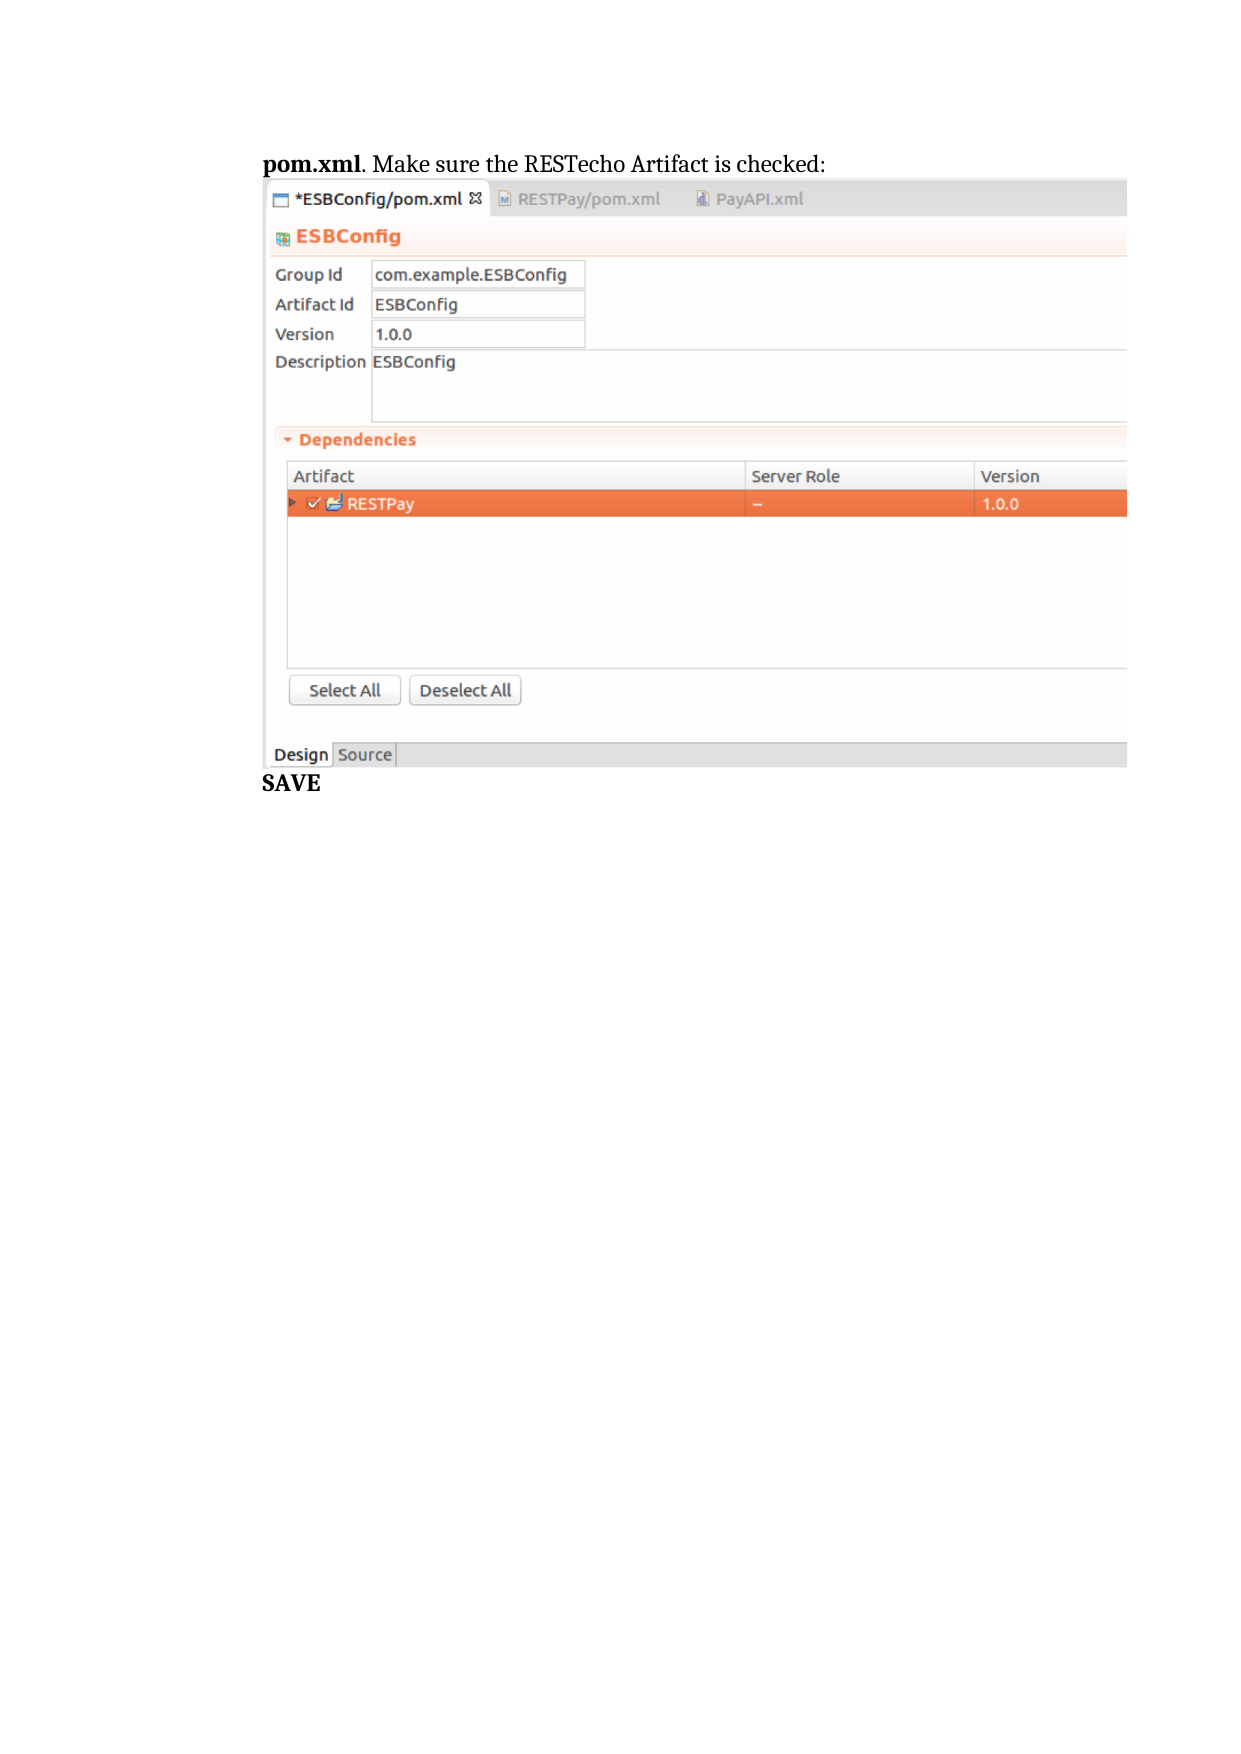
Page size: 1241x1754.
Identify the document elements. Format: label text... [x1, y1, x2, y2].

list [225, 150, 1053, 769]
text SAVE [187, 769, 1053, 826]
picture [262, 178, 1128, 769]
